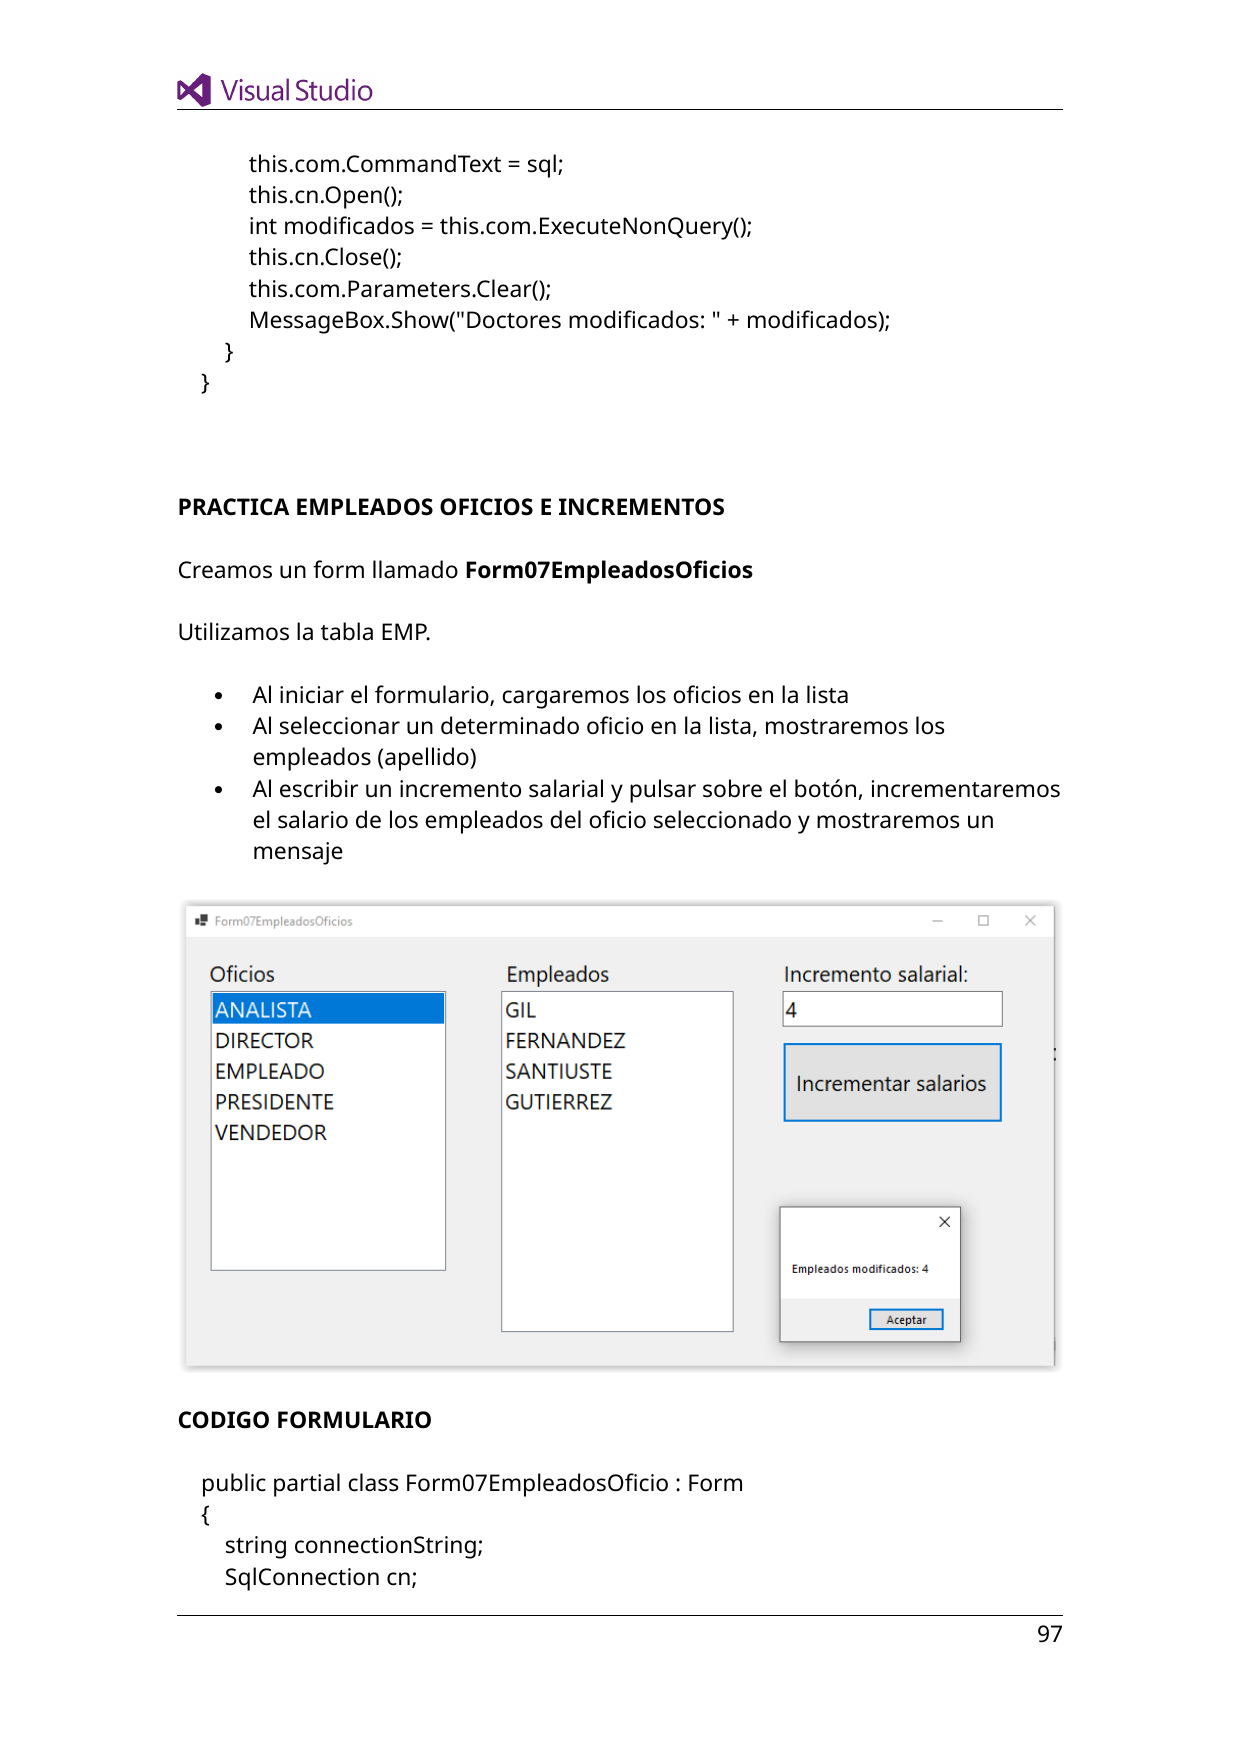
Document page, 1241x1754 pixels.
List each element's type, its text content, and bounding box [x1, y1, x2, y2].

text CODIGO FORMULARIO [177, 1404, 1063, 1436]
picture [177, 897, 1063, 1374]
list Al escribir un incremento salarial y pulsar sobre el botón, incrementaremos el salario de los empleados del oficio seleccionado y mostraremos un mensaje [215, 773, 1063, 866]
picture [177, 73, 375, 107]
text string connectionString; [177, 1529, 1063, 1561]
list Al iniciar el formulario, cargaremos los oficios en la lista [215, 679, 1063, 710]
text Utilizamos la tabla EMP. [177, 616, 1063, 648]
text this.cn.Close(); [177, 241, 1063, 273]
text SqlConnection cn; [177, 1561, 1063, 1592]
text public partial class Form07EmpleadosOficio : Form [177, 1467, 1063, 1498]
text } [177, 366, 1063, 398]
text this.cn.Open(); [177, 179, 1063, 210]
text Creamos un form llamado Form07EmpleadosOficios [177, 554, 1063, 585]
text } [177, 335, 1063, 366]
text this.com.CommandText = sql; [177, 148, 1063, 179]
text MessageBox.Show("Doctores modificados: " + modificados); [177, 304, 1063, 335]
text PRACTICA EMPLEADOS OFICIOS E INCREMENTOS [177, 491, 1063, 523]
text this.com.Parameters.Clear(); [177, 273, 1063, 304]
text { [177, 1498, 1063, 1529]
list Al seleccionar un determinado oficio en la lista, mostraremos los empleados (apellido) [215, 710, 1063, 773]
text int modificados = this.com.ExecuteNonQuery(); [177, 210, 1063, 241]
